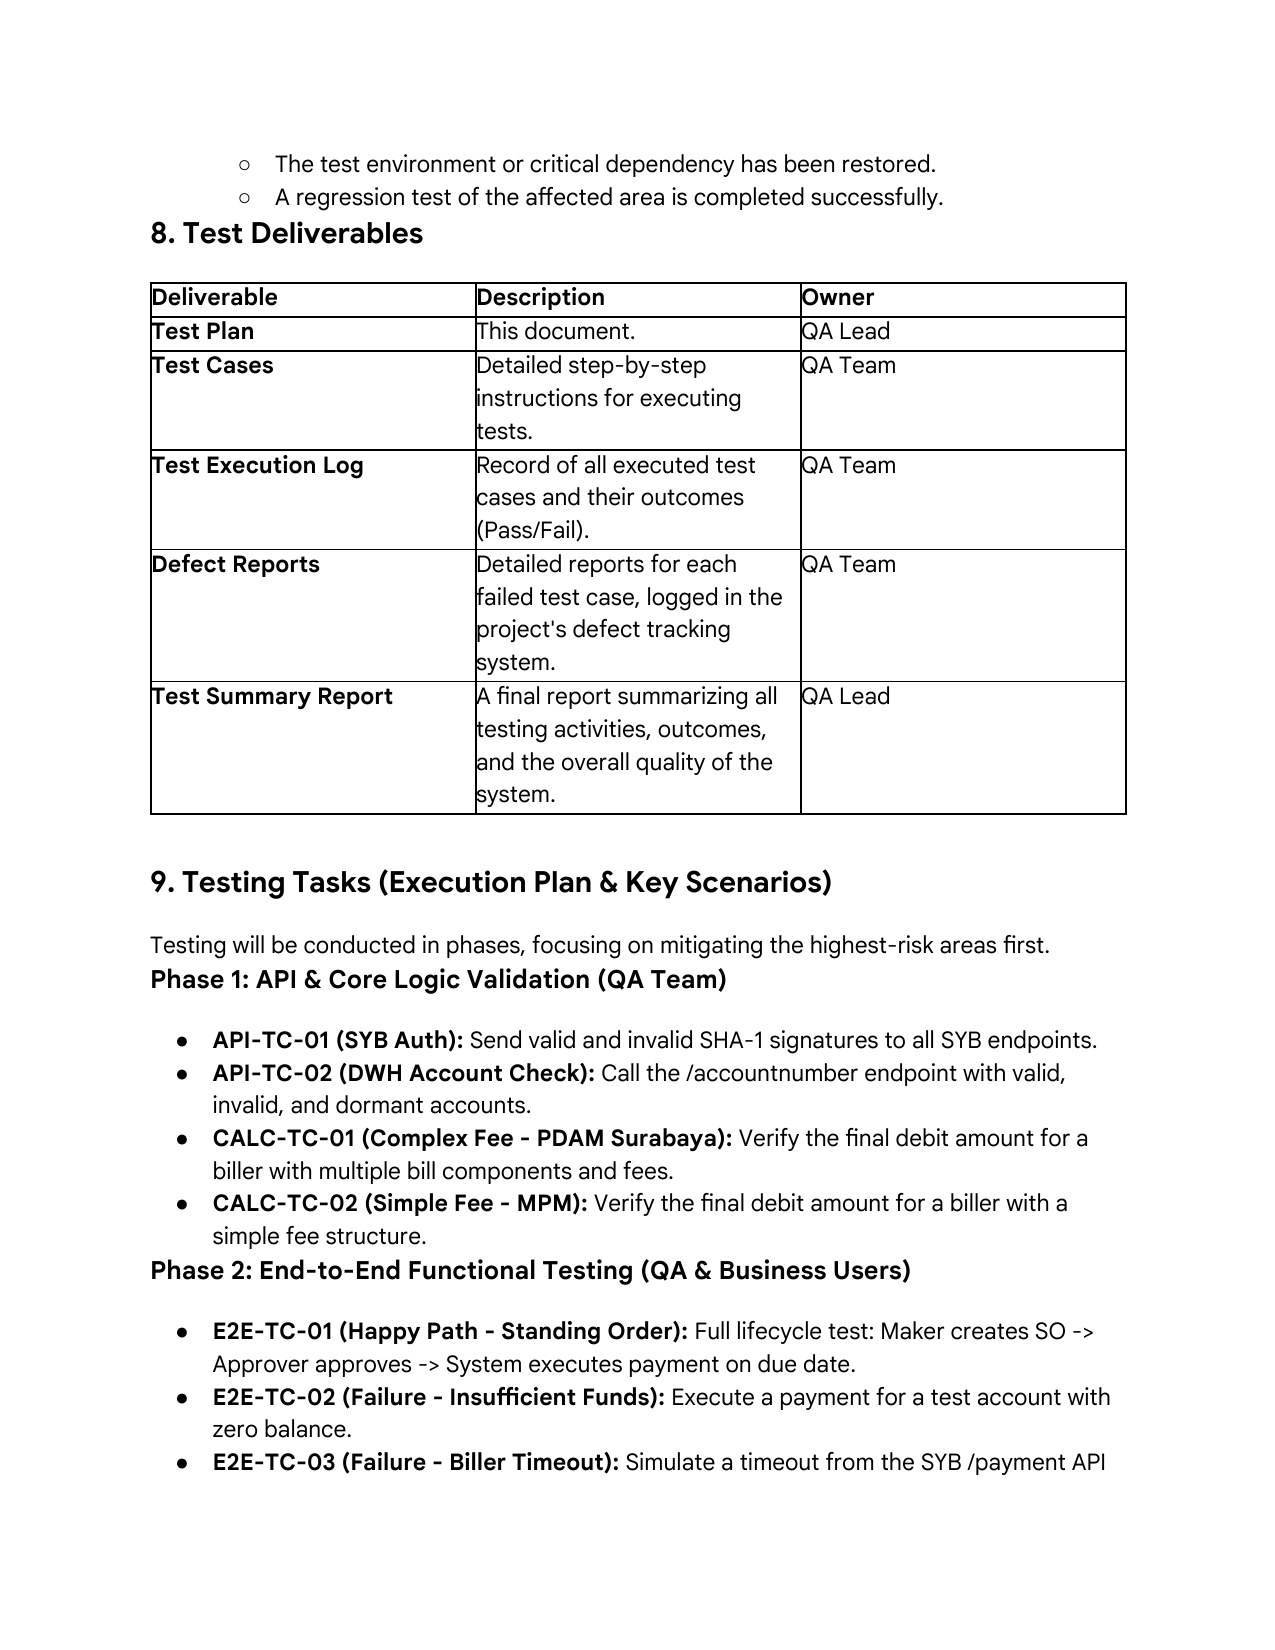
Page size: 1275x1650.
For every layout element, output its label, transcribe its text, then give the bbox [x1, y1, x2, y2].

list CALC-TC-01 (Complex Fee - PDAM Surabaya): Verify the final debit amount for a biller with multiple bill components and fees. [175, 1124, 1125, 1186]
list CALC-TC-02 (Simple Fee - MPM): Verify the final debit amount for a biller with a simple fee structure. [175, 1190, 1125, 1251]
table_cell Record of all executed test cases and their outcomes (Pass/Fail). [477, 451, 800, 549]
table_cell QA Team [802, 550, 1125, 681]
table_cell Detailed step-by-step instructions for executing tests. [477, 352, 800, 449]
list E2E-TC-01 (Happy Path - Standing Order): Full lifecycle test: Maker creates SO -> Approver approves -> System executes payment on due date. [175, 1317, 1125, 1379]
table_header Description [477, 284, 800, 316]
list API-TC-01 (SYB Auth): Send valid and invalid SHA-1 signatures to all SYB endpoints. [175, 1026, 1125, 1055]
text Testing will be conducted in phases, focusing on mitigating the highest-risk areas first. [150, 931, 1125, 960]
table_cell Detailed reports for each failed test case, logged in the project's defect tracking system. [477, 550, 800, 681]
subtitle 9. Testing Tasks (Execution Plan & Key Scenarios) [150, 864, 1125, 901]
list E2E-TC-02 (Failure - Insufficient Funds): Execute a payment for a test account with zero balance. [175, 1383, 1125, 1444]
list API-TC-02 (DWH Account Check): Call the /accountnumber endpoint with valid, invalid, and dormant accounts. [175, 1059, 1125, 1120]
list The test environment or critical dependency has been restored. [237, 150, 1125, 179]
table_cell Test Plan [152, 318, 475, 350]
table_cell QA Team [802, 451, 1125, 549]
subtitle 8. Test Deliverables [150, 215, 1125, 252]
subtitle Phase 1: API & Core Logic Validation (QA Team) [150, 964, 1125, 995]
table_header Owner [802, 284, 1125, 316]
list A regression test of the affected area is completed successfully. [237, 183, 1125, 211]
table_cell Test Summary Report [152, 682, 475, 813]
table_cell Test Execution Log [152, 451, 475, 549]
table_header Deliverable [152, 284, 475, 316]
table_cell Test Cases [152, 352, 475, 449]
table_cell A final report summarizing all testing activities, outcomes, and the overall quality of the system. [477, 682, 800, 813]
subtitle Phase 2: End-to-End Functional Testing (QA & Business Users) [150, 1255, 1125, 1286]
table_cell This document. [477, 318, 800, 350]
table_cell Defect Reports [152, 550, 475, 681]
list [175, 1448, 1125, 1477]
table_cell QA Lead [802, 318, 1125, 350]
table_cell QA Team [802, 352, 1125, 449]
table_cell QA Lead [802, 682, 1125, 813]
